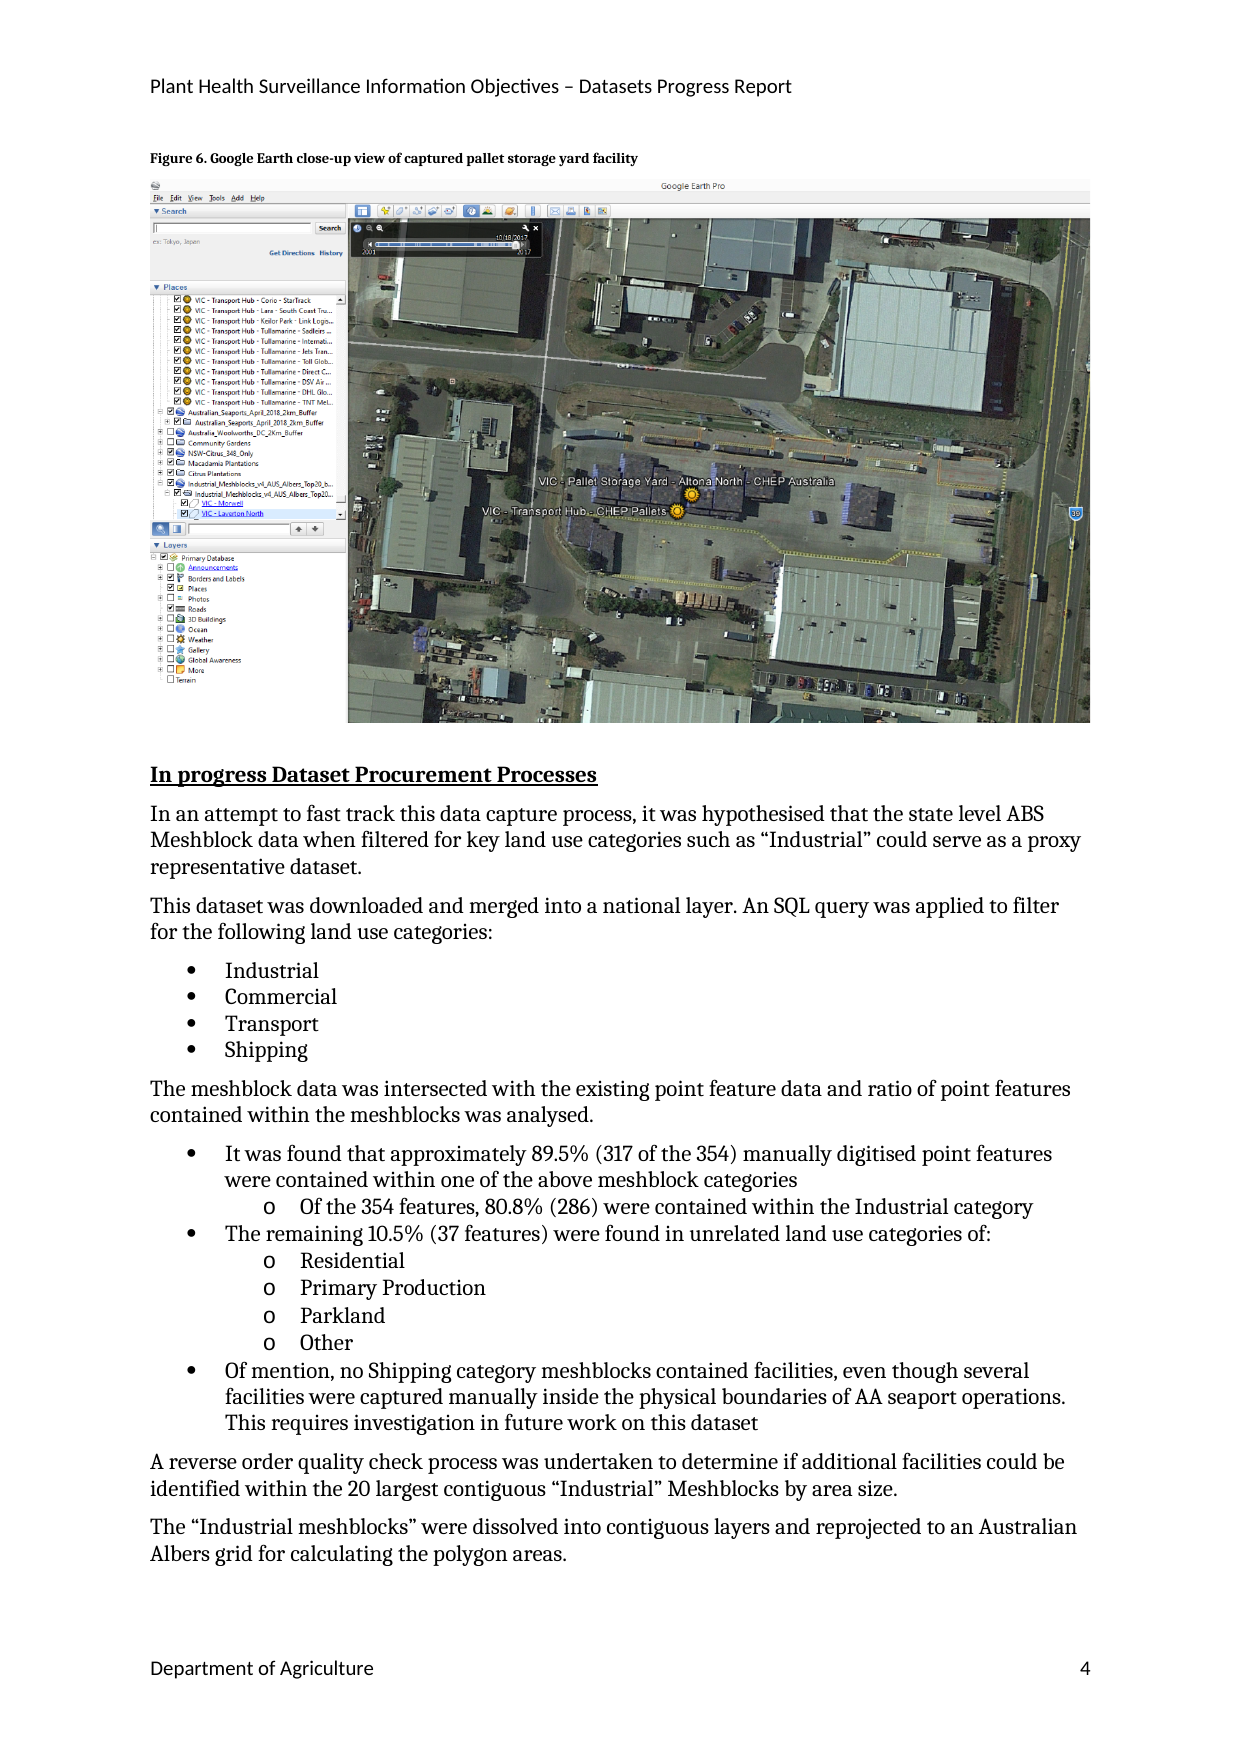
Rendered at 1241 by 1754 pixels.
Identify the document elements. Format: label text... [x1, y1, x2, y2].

list Transport [187, 1010, 1090, 1037]
picture [150, 179, 1091, 723]
text In progress Dataset Procurement Processes [150, 762, 1090, 788]
list Parkland [262, 1302, 1090, 1330]
list It was found that approximately 89.5% (317 of the 354) manually digitised point features were contained within one of the above meshblock categories [187, 1141, 1090, 1193]
subtitle Figure 6. Google Earth close-up view of captured pallet storage yard facility [150, 150, 1090, 167]
list Other [262, 1330, 1090, 1357]
text A reverse order quality check process was undertaken to determine if additional facilities could be identified within the 20 largest contiguous “Industrial” Meshblocks by area size. [150, 1449, 1090, 1502]
list Residential [262, 1247, 1090, 1275]
list Shipping [187, 1037, 1090, 1063]
list Primary Production [262, 1275, 1090, 1302]
text In an attempt to fast track this data capture process, it was hypothesised that the state level ABS Meshblock data when filtered for key land use categories such as “Industrial” could serve as a proxy representative dataset. [150, 801, 1090, 880]
list The remaining 10.5% (37 features) were found in unrelated land use categories of: [187, 1221, 1090, 1247]
list Commercial [187, 984, 1090, 1010]
list Of mention, no Shipping category meshblocks contained facilities, even though several facilities were captured manually inside the physical boundaries of AA seaport operations. This requires investigation in future work on this dataset [187, 1357, 1090, 1436]
text The meshblock data was intersected with the existing point feature data and ratio of point features contained within the meshblocks was analysed. [150, 1076, 1090, 1128]
text The “Industrial meshblocks” were dissolved into contiguous layers and reprojected to an Australian Albers grid for calculating the polygon areas. [150, 1514, 1090, 1567]
text This dataset was downloaded and merged into a national layer. An SQL query was applied to filter for the following land use categories: [150, 892, 1090, 945]
list Industrial [187, 958, 1090, 984]
list Of the 354 features, 80.8% (286) were contained within the Industrial category [262, 1193, 1090, 1221]
